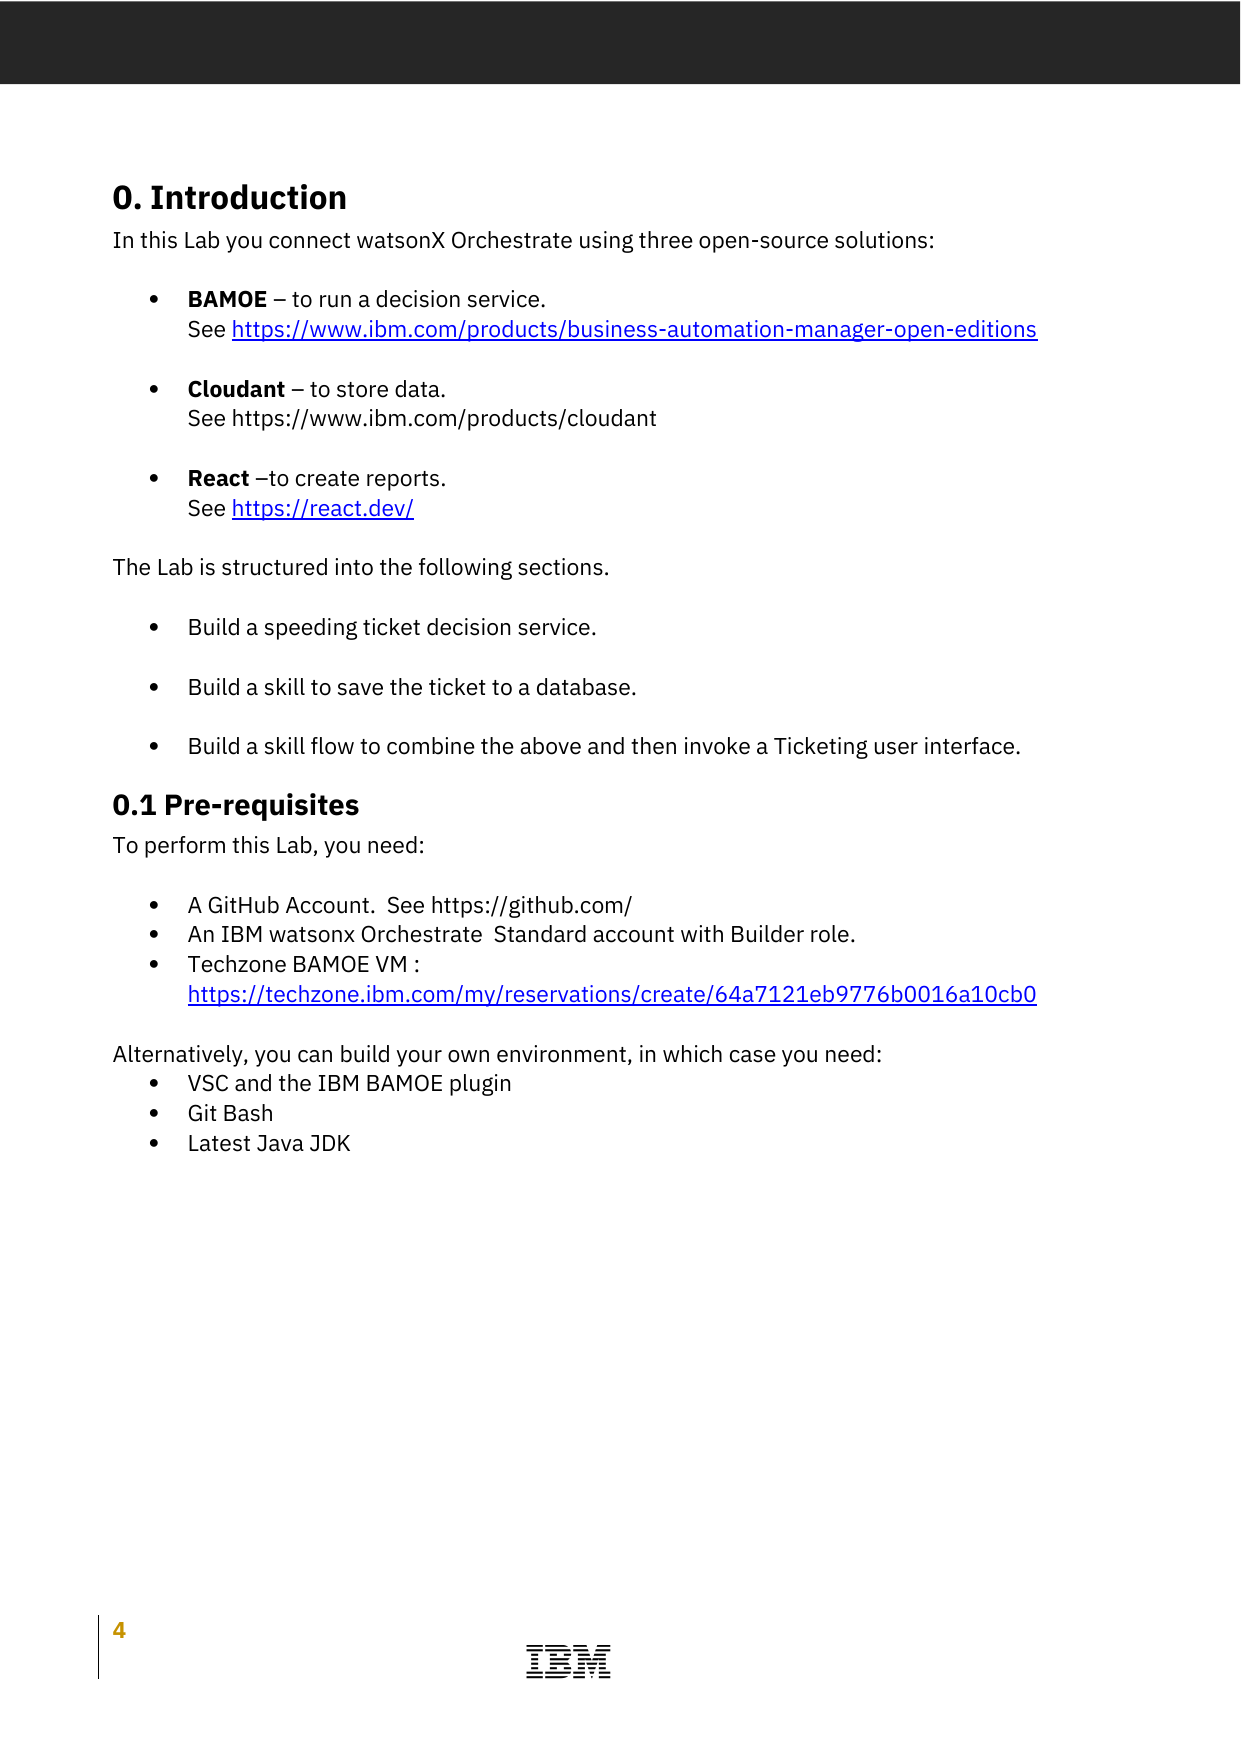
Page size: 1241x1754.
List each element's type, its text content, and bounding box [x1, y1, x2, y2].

list VSC and the IBM BAMOE plugin [150, 1068, 1128, 1098]
list See https://www.ibm.com/products/business-automation-manager-open-editions [187, 314, 1128, 344]
list An IBM watsonx Orchestrate Standard account with Builder role. [150, 919, 1128, 949]
list Build a skill flow to combine the above and then invoke a Ticketing user interface. [150, 731, 1128, 761]
text In this Lab you connect watsonX Orchestrate using three open-source solutions: [112, 224, 1128, 254]
list Build a skill to save the ticket to a database. [150, 671, 1128, 701]
list See https://react.dev/ [187, 493, 1128, 522]
list Cloudant – to store data. [150, 373, 1128, 403]
list Build a speeding ticket decision service. [150, 612, 1128, 642]
subtitle Pre-requisites [112, 786, 1128, 824]
list React –to create reports. [150, 463, 1128, 493]
list See https://www.ibm.com/products/cloudant [187, 403, 1128, 433]
subtitle Introduction [112, 175, 1128, 218]
list Techzone BAMOE VM : https://techzone.ibm.com/my/reservations/create/64a7121eb9776b0016a10cb0 [150, 949, 1128, 1009]
list Latest Java JDK [150, 1128, 1128, 1158]
picture [526, 1645, 611, 1679]
text The Lab is structured into the following sections. [112, 552, 1128, 582]
list A GitHub Account. See https://github.com/ [150, 889, 1128, 919]
text Alternatively, you can build your own environment, in which case you need: [112, 1038, 1128, 1068]
list BAMOE – to run a decision service. [150, 284, 1128, 314]
text To perform this Lab, you need: [112, 830, 1128, 860]
list Git Bash [150, 1098, 1128, 1128]
